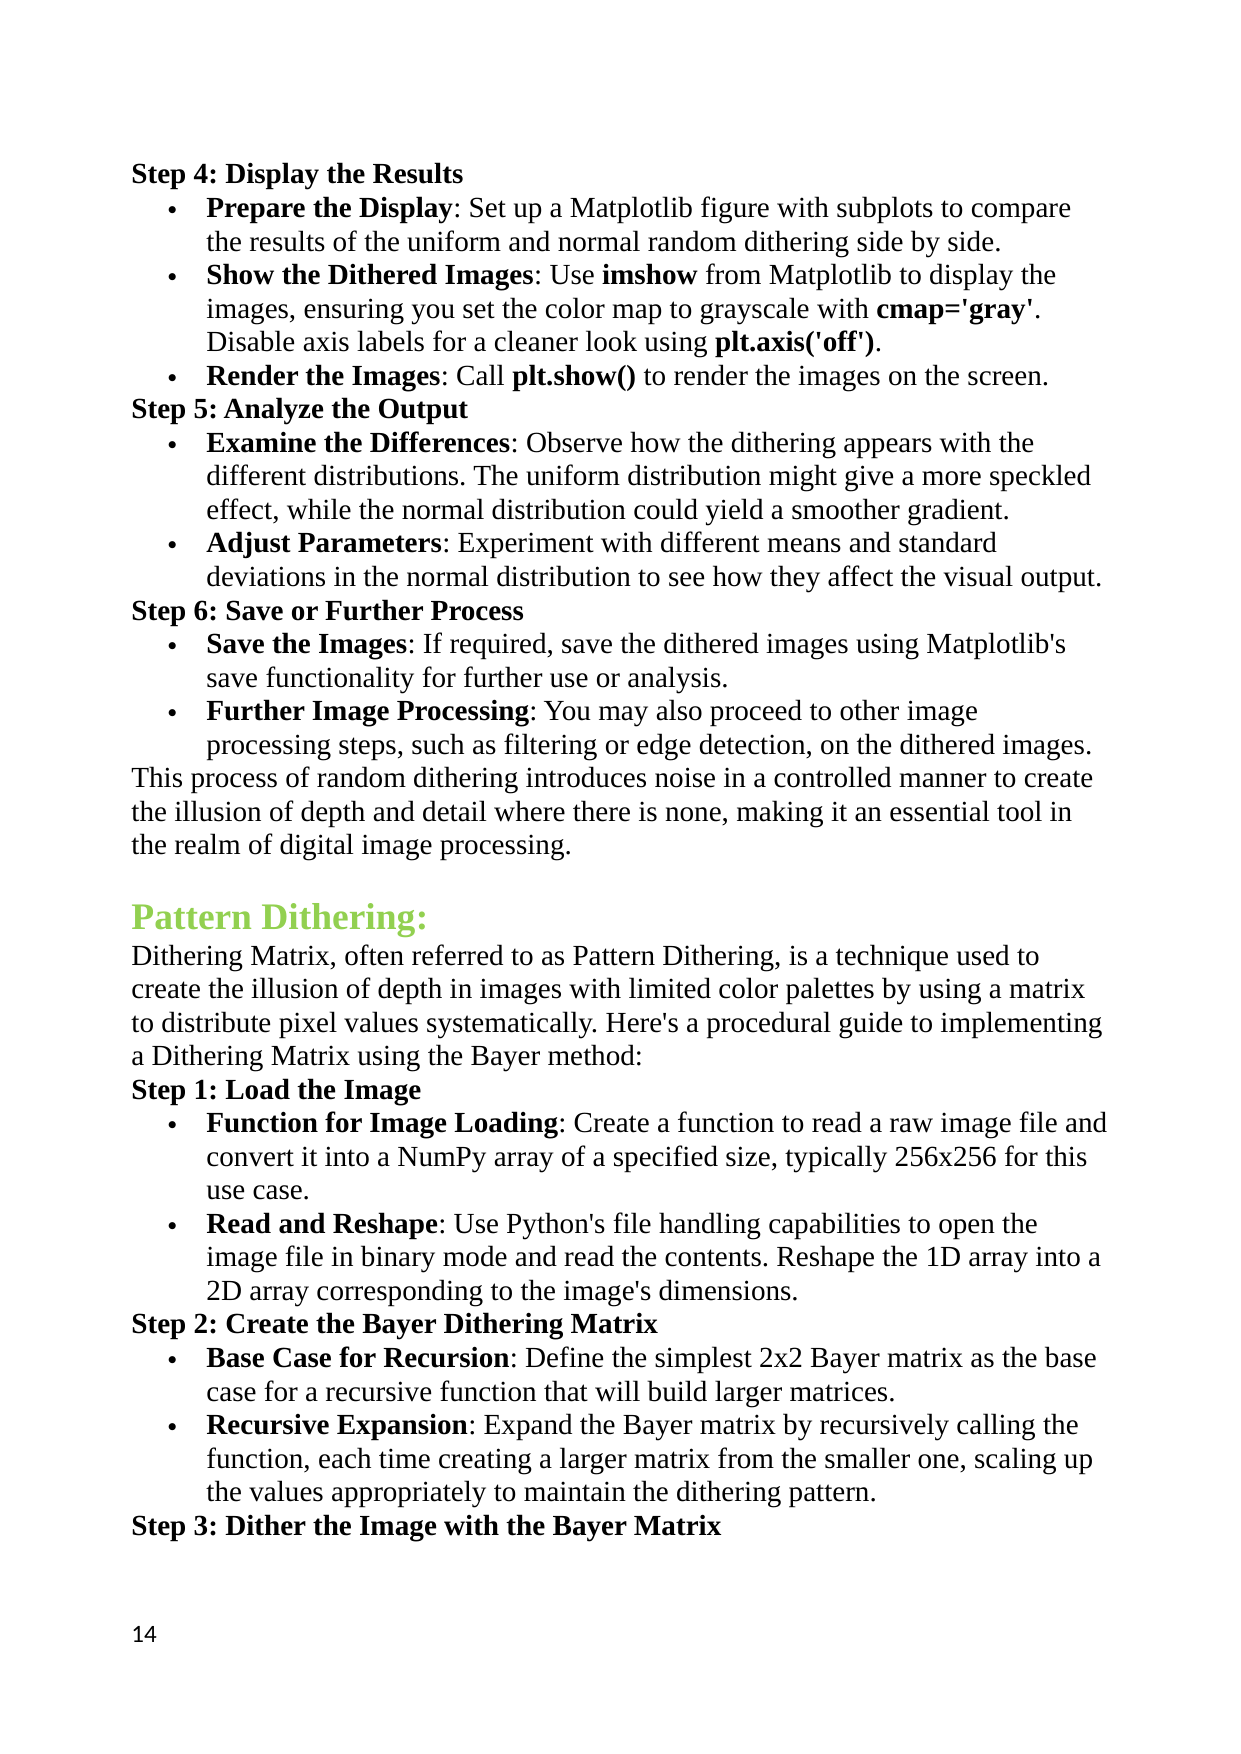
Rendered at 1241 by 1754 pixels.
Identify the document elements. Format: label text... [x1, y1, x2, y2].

text Step 5: Analyze the Output [131, 391, 1109, 425]
text Step 6: Save or Further Process [131, 593, 1109, 626]
list Recursive Expansion: Expand the Bayer matrix by recursively calling the function, each time creating a larger matrix from the smaller one, scaling up the values appropriately to maintain the dithering pattern. [169, 1407, 1109, 1508]
list Function for Image Loading: Create a function to read a raw image file and convert it into a NumPy array of a specified size, typically 256x256 for this use case. [169, 1105, 1109, 1206]
text Step 2: Create the Bayer Dithering Matrix [131, 1307, 1109, 1340]
list Examine the Differences: Observe how the dithering appears with the different distributions. The uniform distribution might give a more speckled effect, while the normal distribution could yield a smoother gradient. [169, 425, 1109, 526]
list Prepare the Display: Set up a Matplotlib figure with subplots to compare the results of the uniform and normal random dithering side by side. [169, 190, 1109, 257]
text Step 1: Load the Image [131, 1072, 1109, 1105]
list Base Case for Recursion: Define the simplest 2x2 Bayer matrix as the base case for a recursive function that will build larger matrices. [169, 1340, 1109, 1407]
list Read and Reshape: Use Python's file handling capabilities to open the image file in binary mode and read the contents. Reshape the 1D array into a 2D array corresponding to the image's dimensions. [169, 1206, 1109, 1307]
text Step 3: Dither the Image with the Bayer Matrix [131, 1508, 1109, 1541]
text Pattern Dithering: Dithering Matrix, often referred to as Pattern Dithering, is a technique used to create the illusion of depth in images with limited color palettes by using a matrix to distribute pixel values systematically. Here's a procedural guide to implementing a Dithering Matrix using the Bayer method: [131, 894, 1109, 1072]
list Further Image Processing: You may also proceed to other image processing steps, such as filtering or edge detection, on the dithered images. [169, 693, 1109, 760]
text Step 4: Display the Results [131, 157, 1109, 190]
list Render the Images: Call plt.show() to render the images on the screen. [169, 358, 1109, 391]
list Adjust Parameters: Experiment with different means and standard deviations in the normal distribution to see how they affect the visual output. [169, 526, 1109, 593]
text This process of random dithering introduces noise in a controlled manner to create the illusion of depth and detail where there is none, making it an essential tool in the realm of digital image processing. [131, 760, 1109, 861]
list Show the Dithered Images: Use imshow from Matplotlib to display the images, ensuring you set the color map to grayscale with cmap='gray'. Disable axis labels for a cleaner look using plt.axis('off'). [169, 257, 1109, 358]
list Save the Images: If required, save the dithered images using Matplotlib's save functionality for further use or analysis. [169, 626, 1109, 693]
